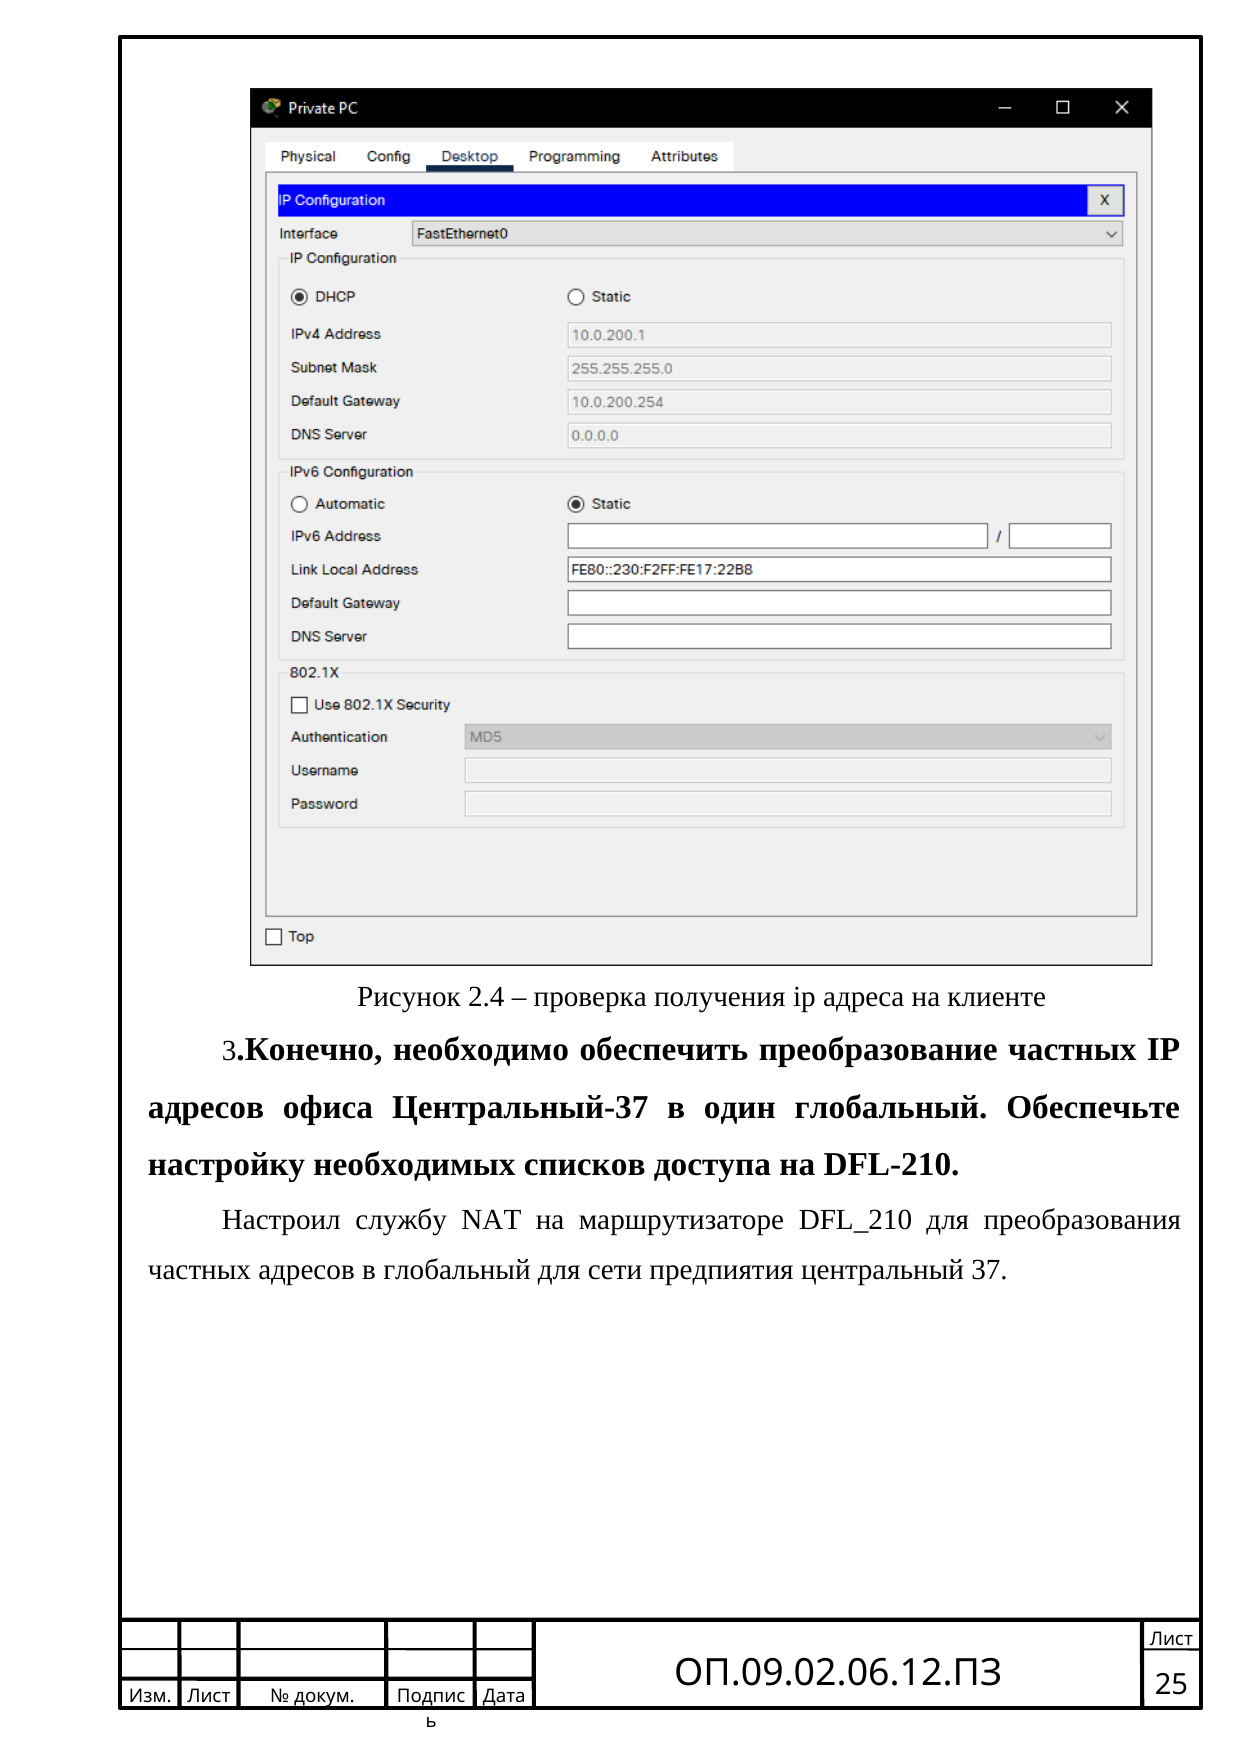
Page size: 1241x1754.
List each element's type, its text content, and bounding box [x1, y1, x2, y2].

text Настроил службу NAT на маршрутизаторе DFL_210 для преобразования частных адресов в глобальный для сети предпиятия центральный 37. [148, 1202, 1181, 1286]
text Рисунок 2.4 – проверка получения ip адреса на клиенте [148, 979, 1181, 1013]
picture [250, 88, 1153, 966]
text 3.Конечно, необходимо обеспечить преобразование частных IP адресов офиса Центральный-37 в один глобальный. Обеспечьте настройку необходимых списков доступа на DFL-210. [148, 1029, 1181, 1183]
